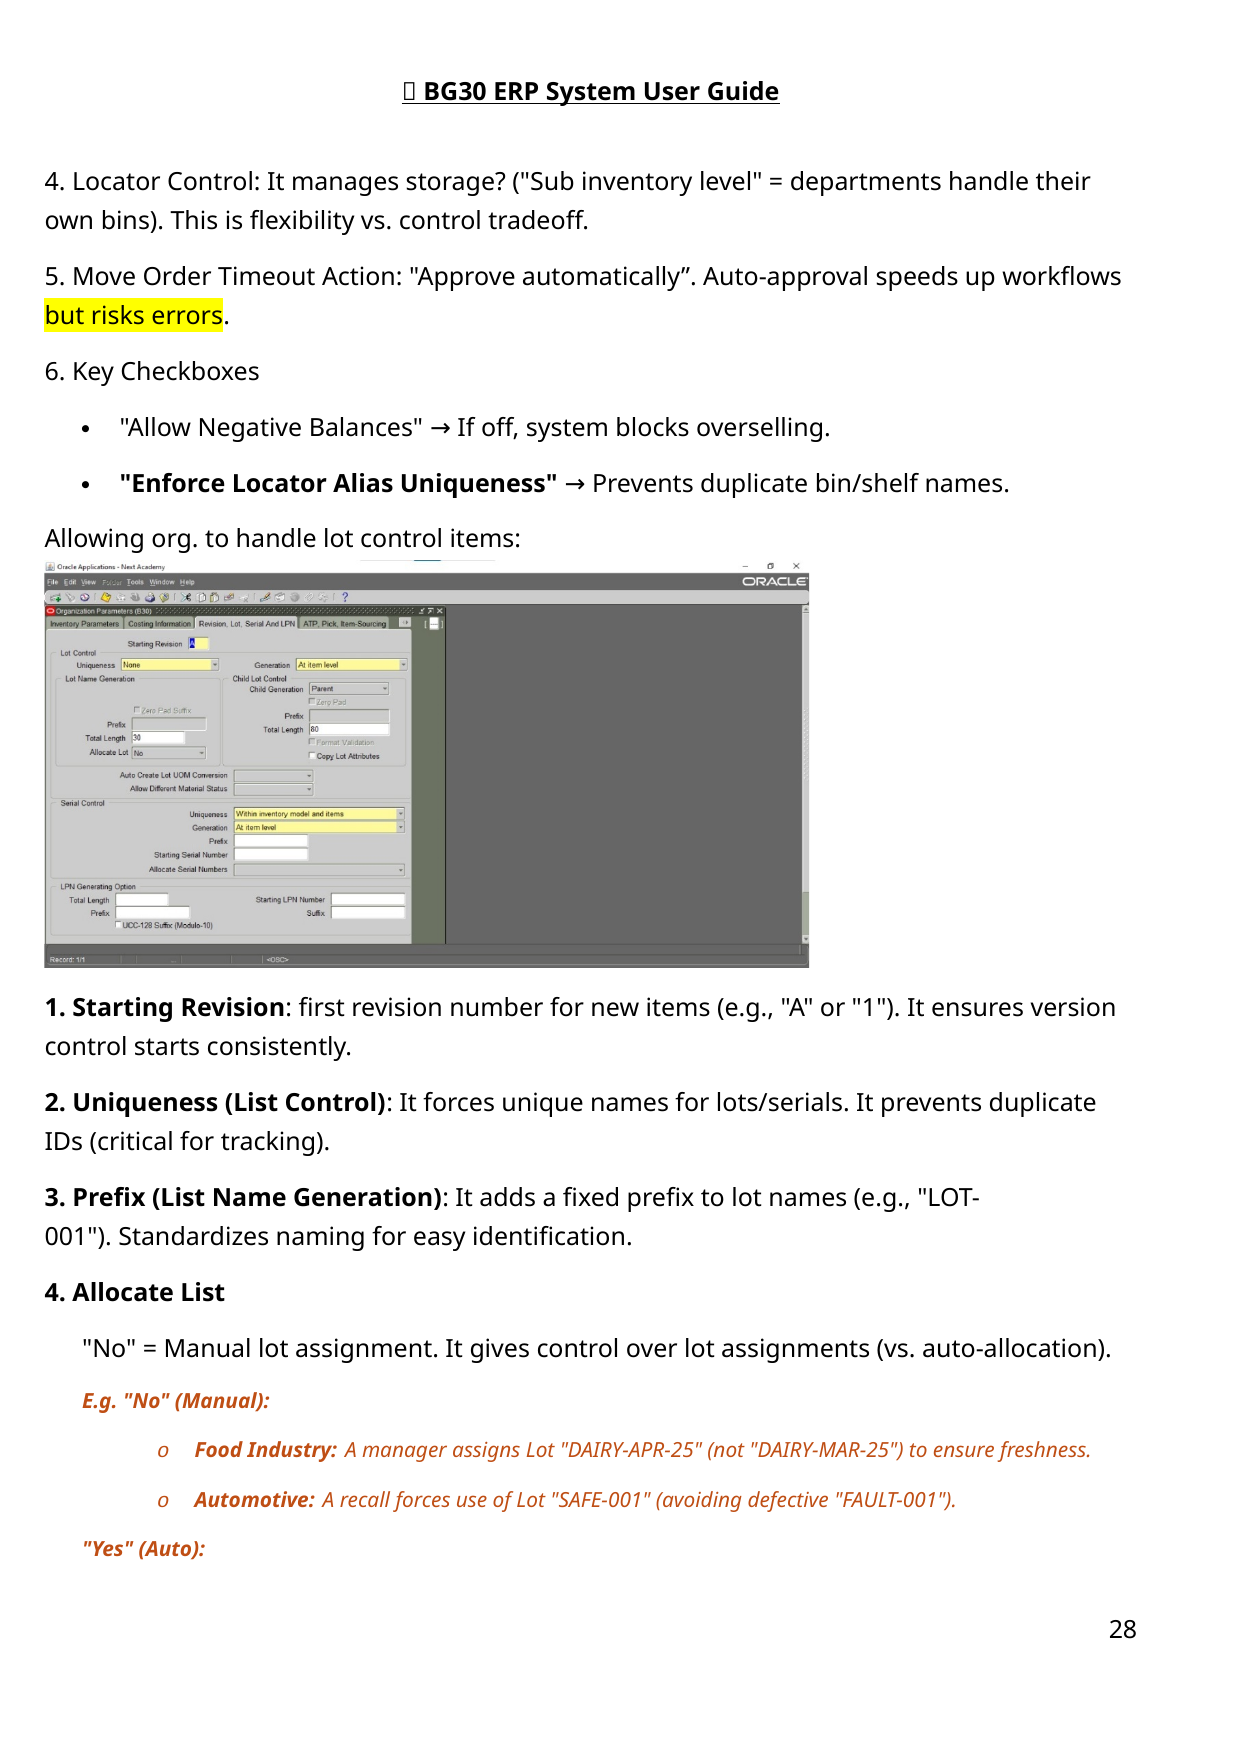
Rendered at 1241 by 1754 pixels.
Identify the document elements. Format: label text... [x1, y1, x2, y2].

list Food Industry: A manager assigns Lot "DAIRY-APR-25" (not "DAIRY-MAR-25") to ensure freshness. [157, 1436, 1137, 1464]
text 4. Allocate List [44, 1274, 1137, 1309]
text 4. Locator Control: It manages storage? ("Sub inventory level" = departments handle their own bins). This is flexibility vs. control tradeoff. [44, 164, 1137, 237]
text 6. Key Checkboxes [44, 354, 1137, 388]
text "Yes" (Auto): [82, 1534, 1137, 1563]
text 2. Uniqueness (List Control): It forces unique names for lots/serials. It prevents duplicate IDs (critical for tracking). [44, 1084, 1137, 1158]
text 5. Move Order Timeout Action: "Approve automatically”. Auto-approval speeds up workflows but risks errors. [44, 259, 1137, 332]
text 1. Starting Revision: first revision number for new items (e.g., "A" or "1"). It ensures version control starts consistently. [44, 989, 1137, 1063]
text E.g. "No" (Manual): [82, 1386, 1137, 1415]
text "No" = Manual lot assignment. It gives control over lot assignments (vs. auto-allocation). [82, 1330, 1137, 1364]
picture [44, 560, 810, 968]
text 3. Prefix (List Name Generation): It adds a fixed prefix to lot names (e.g., "LOT-001"). Standardizes naming for easy identification. [44, 1179, 1137, 1253]
list Automotive: A recall forces use of Lot "SAFE-001" (avoiding defective "FAULT-001"). [157, 1485, 1137, 1513]
list "Allow Negative Balances" → If off, system blocks overselling. [82, 409, 1137, 443]
list "Enforce Locator Alias Uniqueness" → Prevents duplicate bin/shelf names. [82, 465, 1137, 499]
